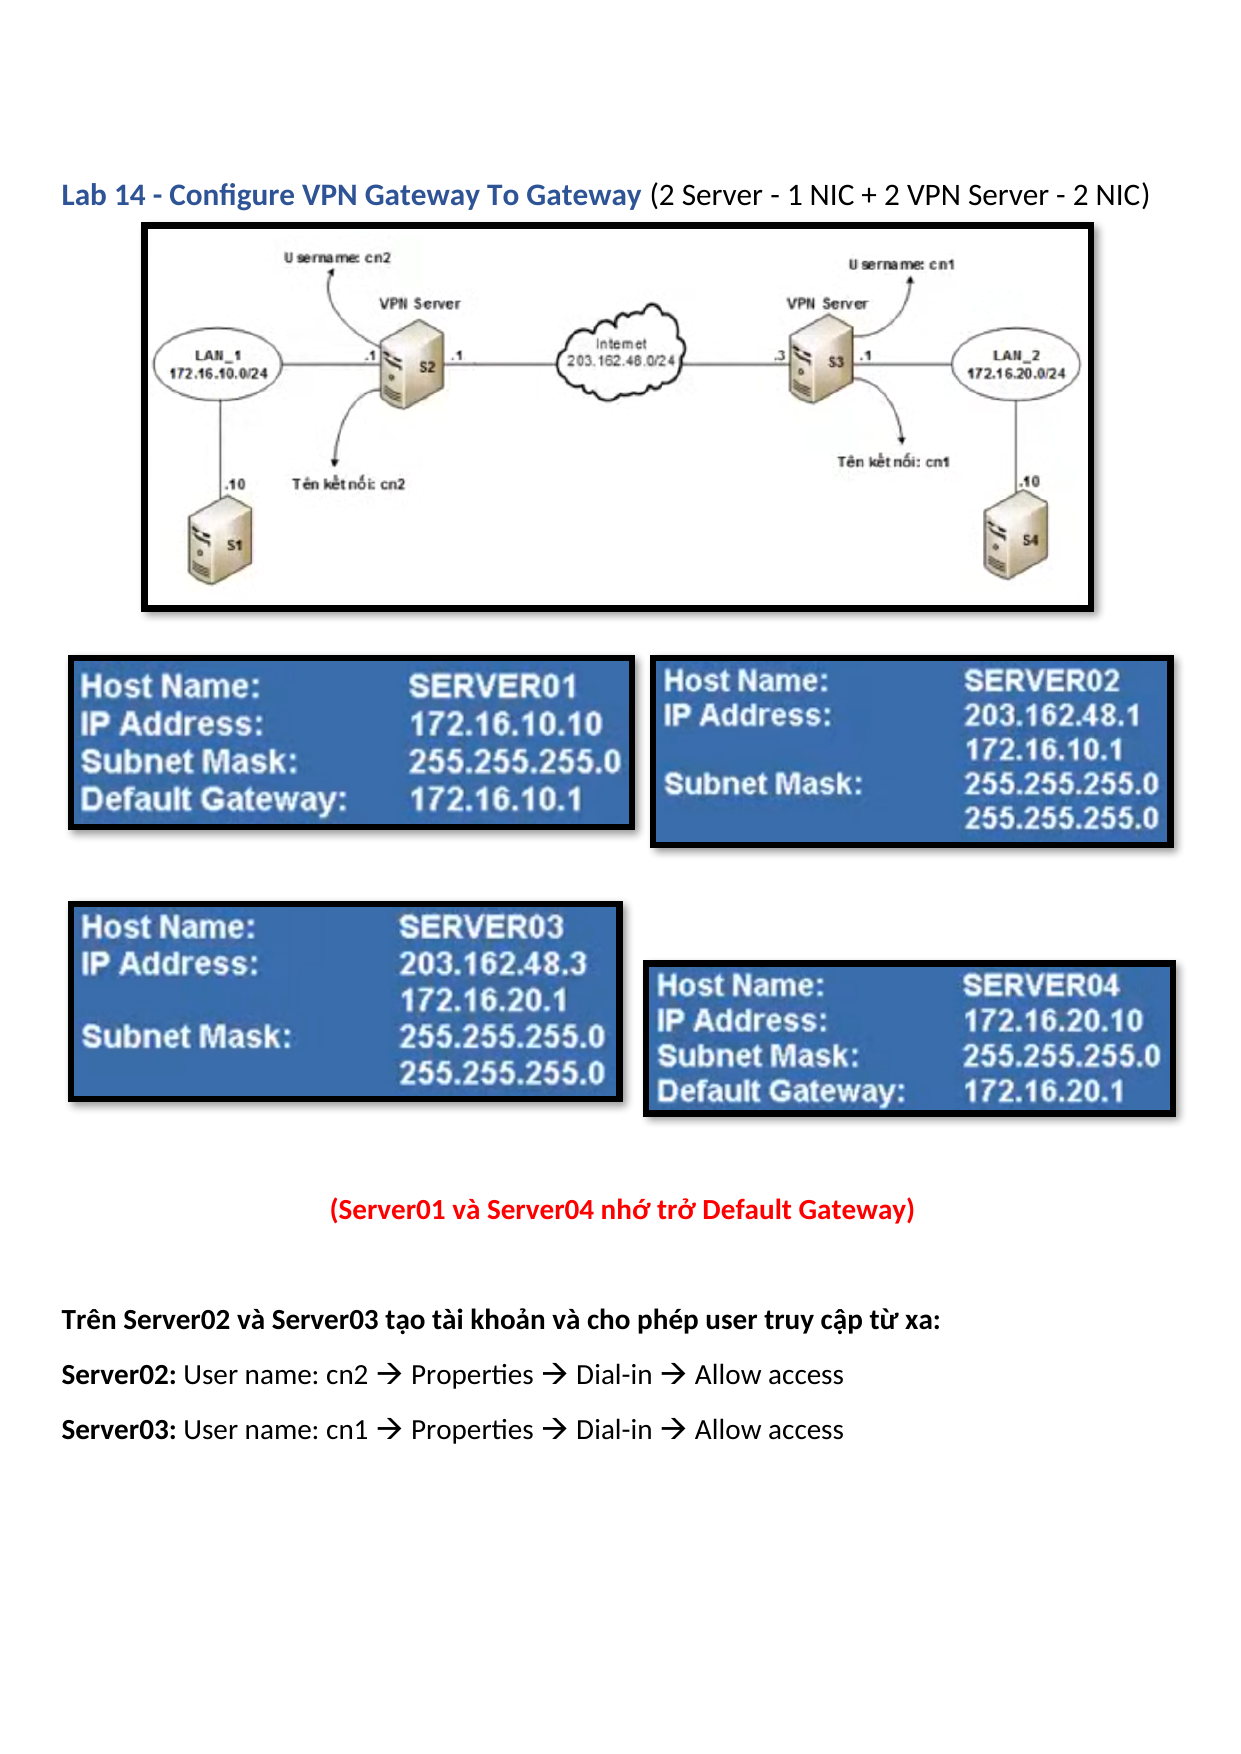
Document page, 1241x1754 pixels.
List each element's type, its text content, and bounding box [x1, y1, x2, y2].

text Trên Server02 và Server03 tạo tài khoản và cho phép user truy cập từ xa: [61, 1301, 1184, 1337]
text (Server01 và Server04 nhớ trở Default Gateway) [61, 1191, 1184, 1227]
subtitle Configure VPN Gateway To Gateway (2 Server - 1 NIC + 2 VPN Server - 2 NIC) [61, 175, 1184, 213]
text Server02: User name: cn2 Properties Dial-in Allow access [61, 1356, 1184, 1392]
text Server03: User name: cn1 Properties Dial-in Allow access [61, 1411, 1184, 1447]
